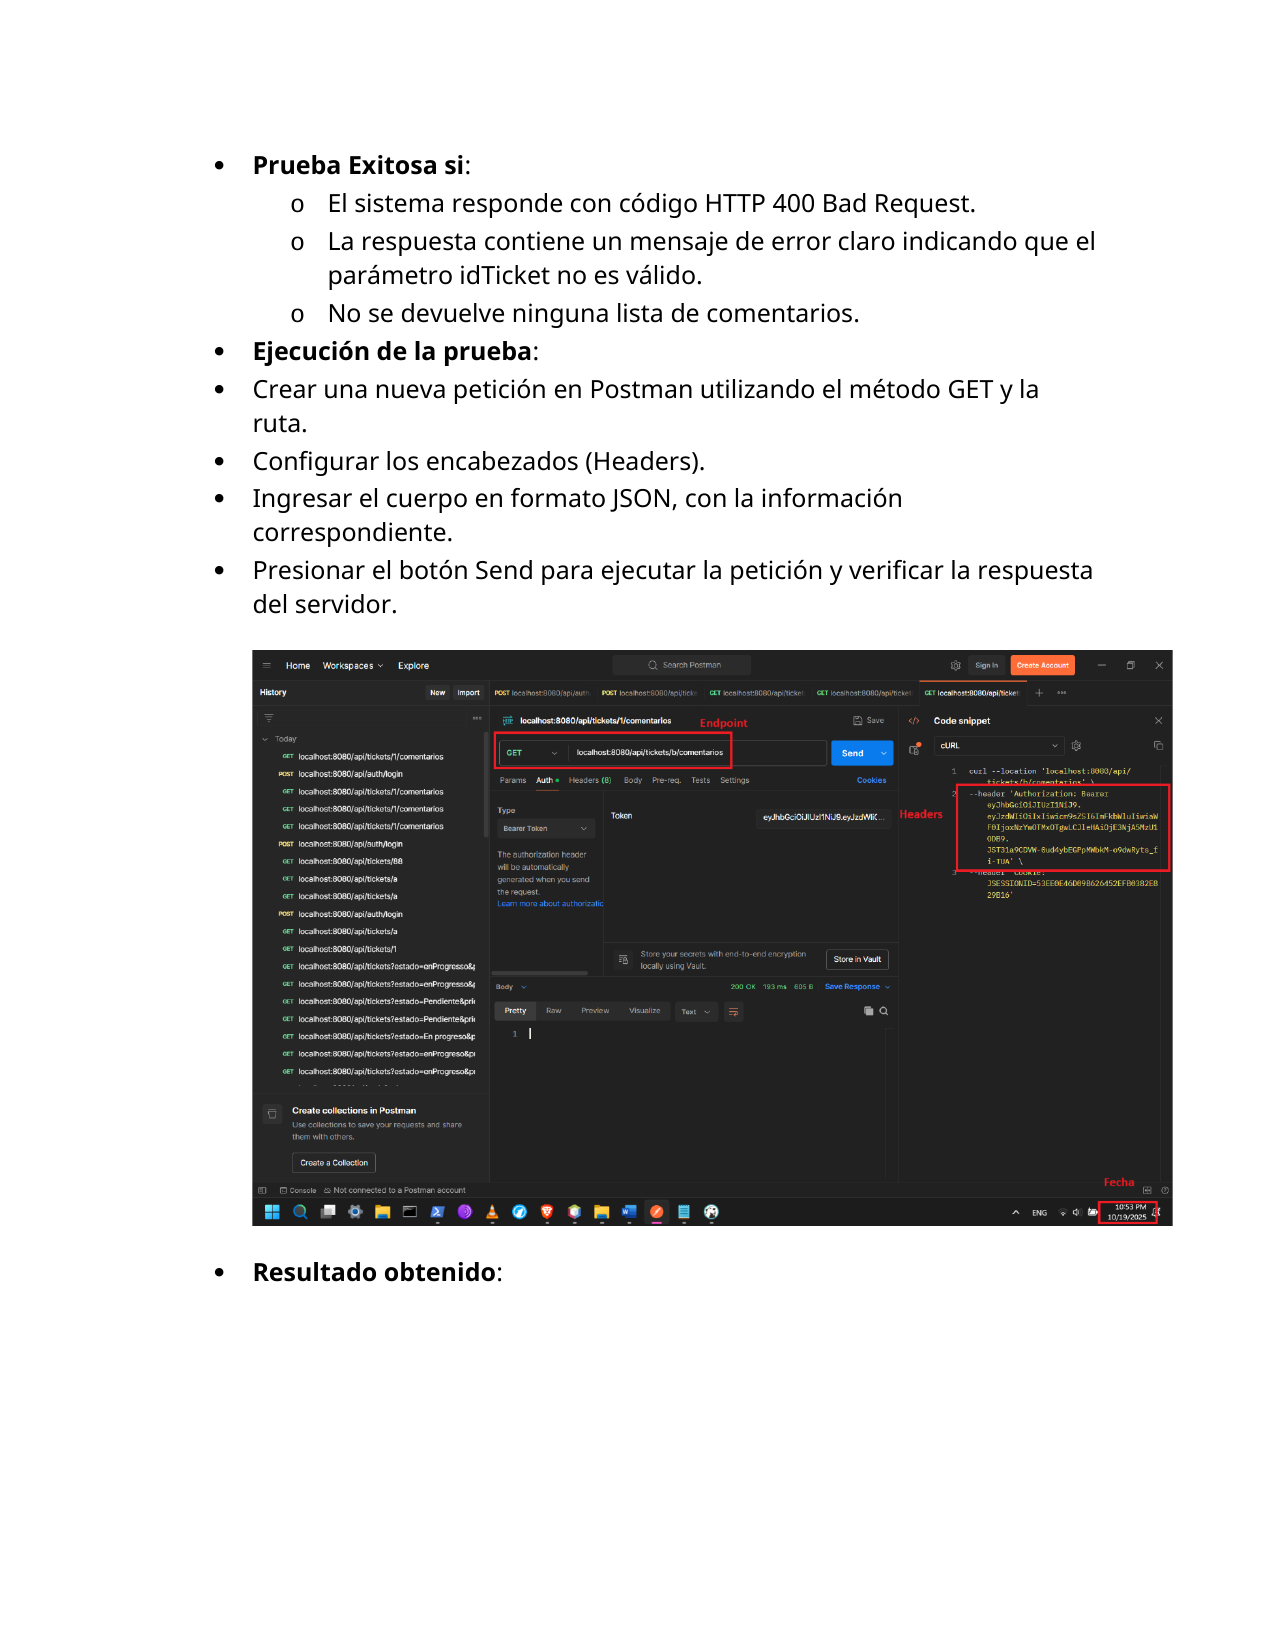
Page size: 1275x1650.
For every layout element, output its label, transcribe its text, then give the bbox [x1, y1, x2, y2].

list Presionar el botón Send para ejecutar la petición y verificar la respuesta del servidor. [215, 553, 1098, 621]
list Configurar los encabezados (Headers). [215, 443, 1098, 477]
list Crear una nueva petición en Postman utilizando el método GET y la ruta. [215, 371, 1098, 439]
list La respuesta contiene un mensaje de error claro indicando que el parámetro idTicket no es válido. [290, 223, 1098, 292]
list Prueba Exitosa si: [215, 148, 1098, 182]
list Resultado obtenido: [215, 1255, 1098, 1289]
picture [252, 650, 1173, 1226]
list Ejecución de la prueba: [215, 333, 1098, 368]
list No se devuelve ninguna lista de comentarios. [290, 296, 1098, 330]
list Ingresar el cuerpo en formato JSON, con la información correspondiente. [215, 481, 1098, 549]
list El sistema responde con código HTTP 400 Bad Request. [290, 185, 1098, 220]
